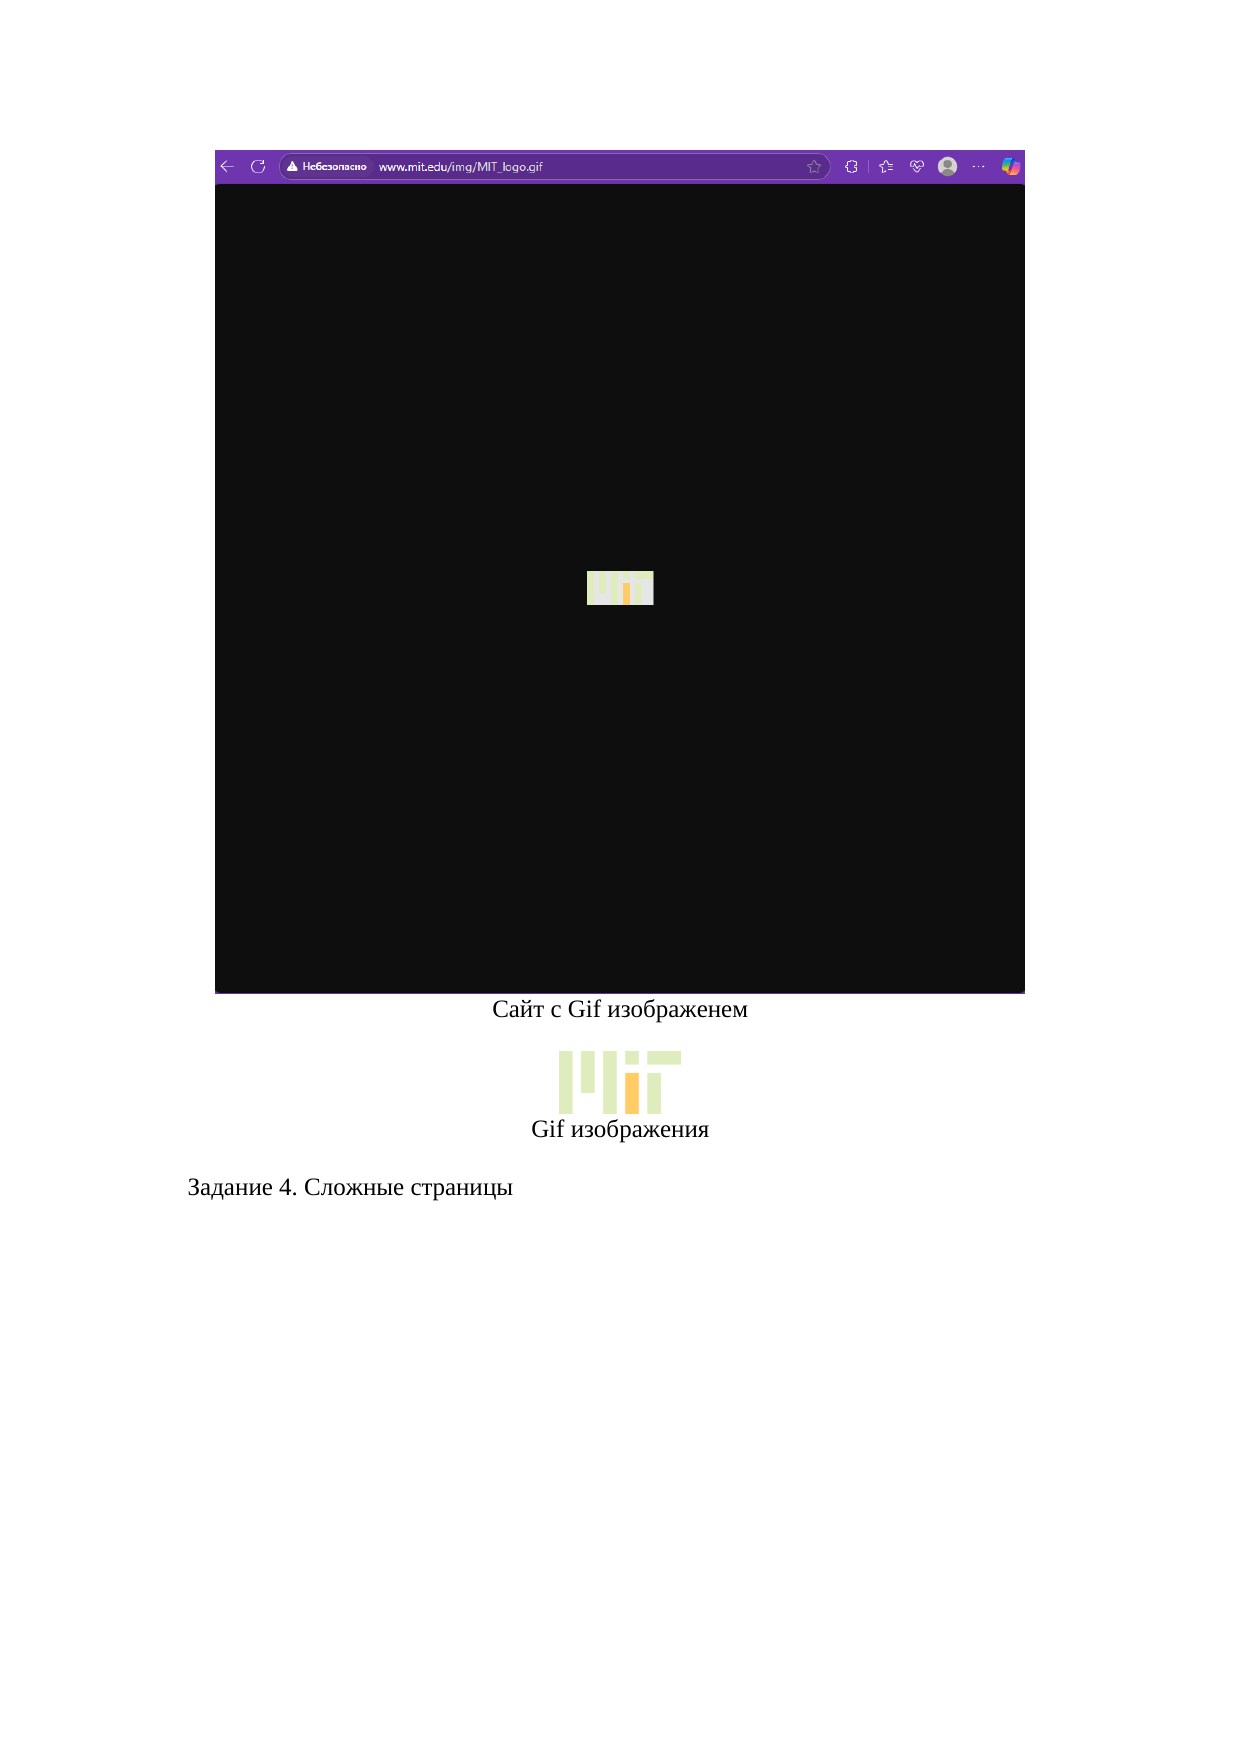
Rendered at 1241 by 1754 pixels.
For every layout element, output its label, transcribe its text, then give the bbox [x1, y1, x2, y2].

text Gif изображения [187, 1114, 1053, 1143]
text Сайт с Gif изображенем [187, 994, 1053, 1023]
picture [215, 150, 1025, 994]
text Задание 4. Сложные страницы [187, 1172, 1053, 1200]
picture [559, 1051, 682, 1114]
